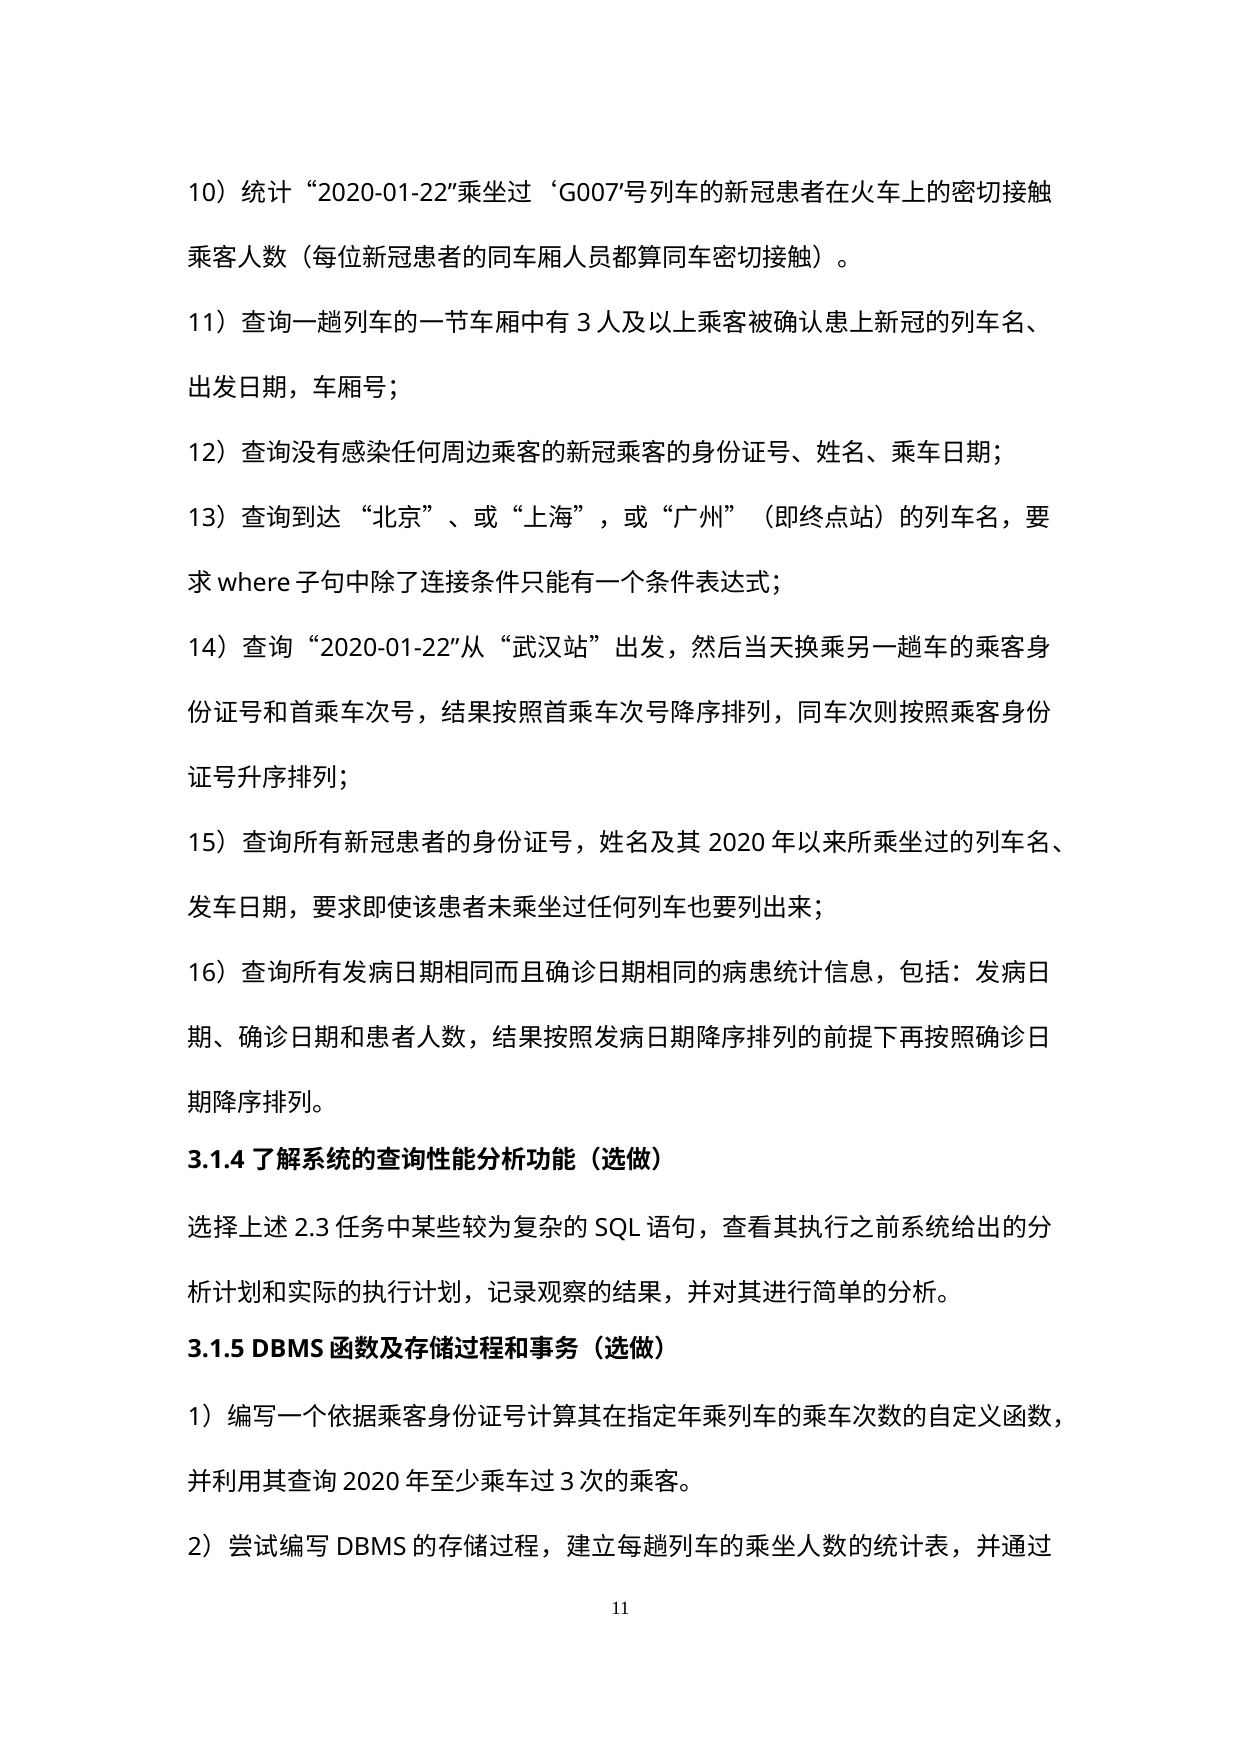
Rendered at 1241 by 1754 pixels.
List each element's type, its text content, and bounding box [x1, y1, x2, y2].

text 13）查询到达 “北京”、或“上海”，或“广州”（即终点站）的列车名，要求where子句中除了连接条件只能有一个条件表达式； [187, 483, 1053, 613]
text 1）编写一个依据乘客身份证号计算其在指定年乘列车的乘车次数的自定义函数，并利用其查询2020年至少乘车过3次的乘客。 [187, 1382, 1053, 1512]
text 14）查询“2020-01-22”从“武汉站”出发，然后当天换乘另一趟车的乘客身份证号和首乘车次号，结果按照首乘车次号降序排列，同车次则按照乘客身份证号升序排列； [187, 613, 1053, 808]
text 11）查询一趟列车的一节车厢中有3人及以上乘客被确认患上新冠的列车名、出发日期，车厢号； [187, 288, 1053, 418]
text 15）查询所有新冠患者的身份证号，姓名及其2020年以来所乘坐过的列车名、发车日期，要求即使该患者未乘坐过任何列车也要列出来； [187, 808, 1053, 938]
text 选择上述2.3任务中某些较为复杂的SQL语句，查看其执行之前系统给出的分析计划和实际的执行计划，记录观察的结果，并对其进行简单的分析。 [187, 1193, 1053, 1323]
text 16）查询所有发病日期相同而且确诊日期相同的病患统计信息，包括：发病日期、确诊日期和患者人数，结果按照发病日期降序排列的前提下再按照确诊日期降序排列。 [187, 938, 1053, 1133]
subtitle 3.1.4 了解系统的查询性能分析功能（选做） [187, 1140, 1053, 1176]
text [187, 1512, 1053, 1577]
text 10）统计“2020-01-22”乘坐过‘G007’号列车的新冠患者在火车上的密切接触乘客人数（每位新冠患者的同车厢人员都算同车密切接触）。 [187, 158, 1053, 288]
text 12）查询没有感染任何周边乘客的新冠乘客的身份证号、姓名、乘车日期； [187, 418, 1053, 483]
subtitle 3.1.5 DBMS函数及存储过程和事务（选做） [187, 1329, 1053, 1365]
